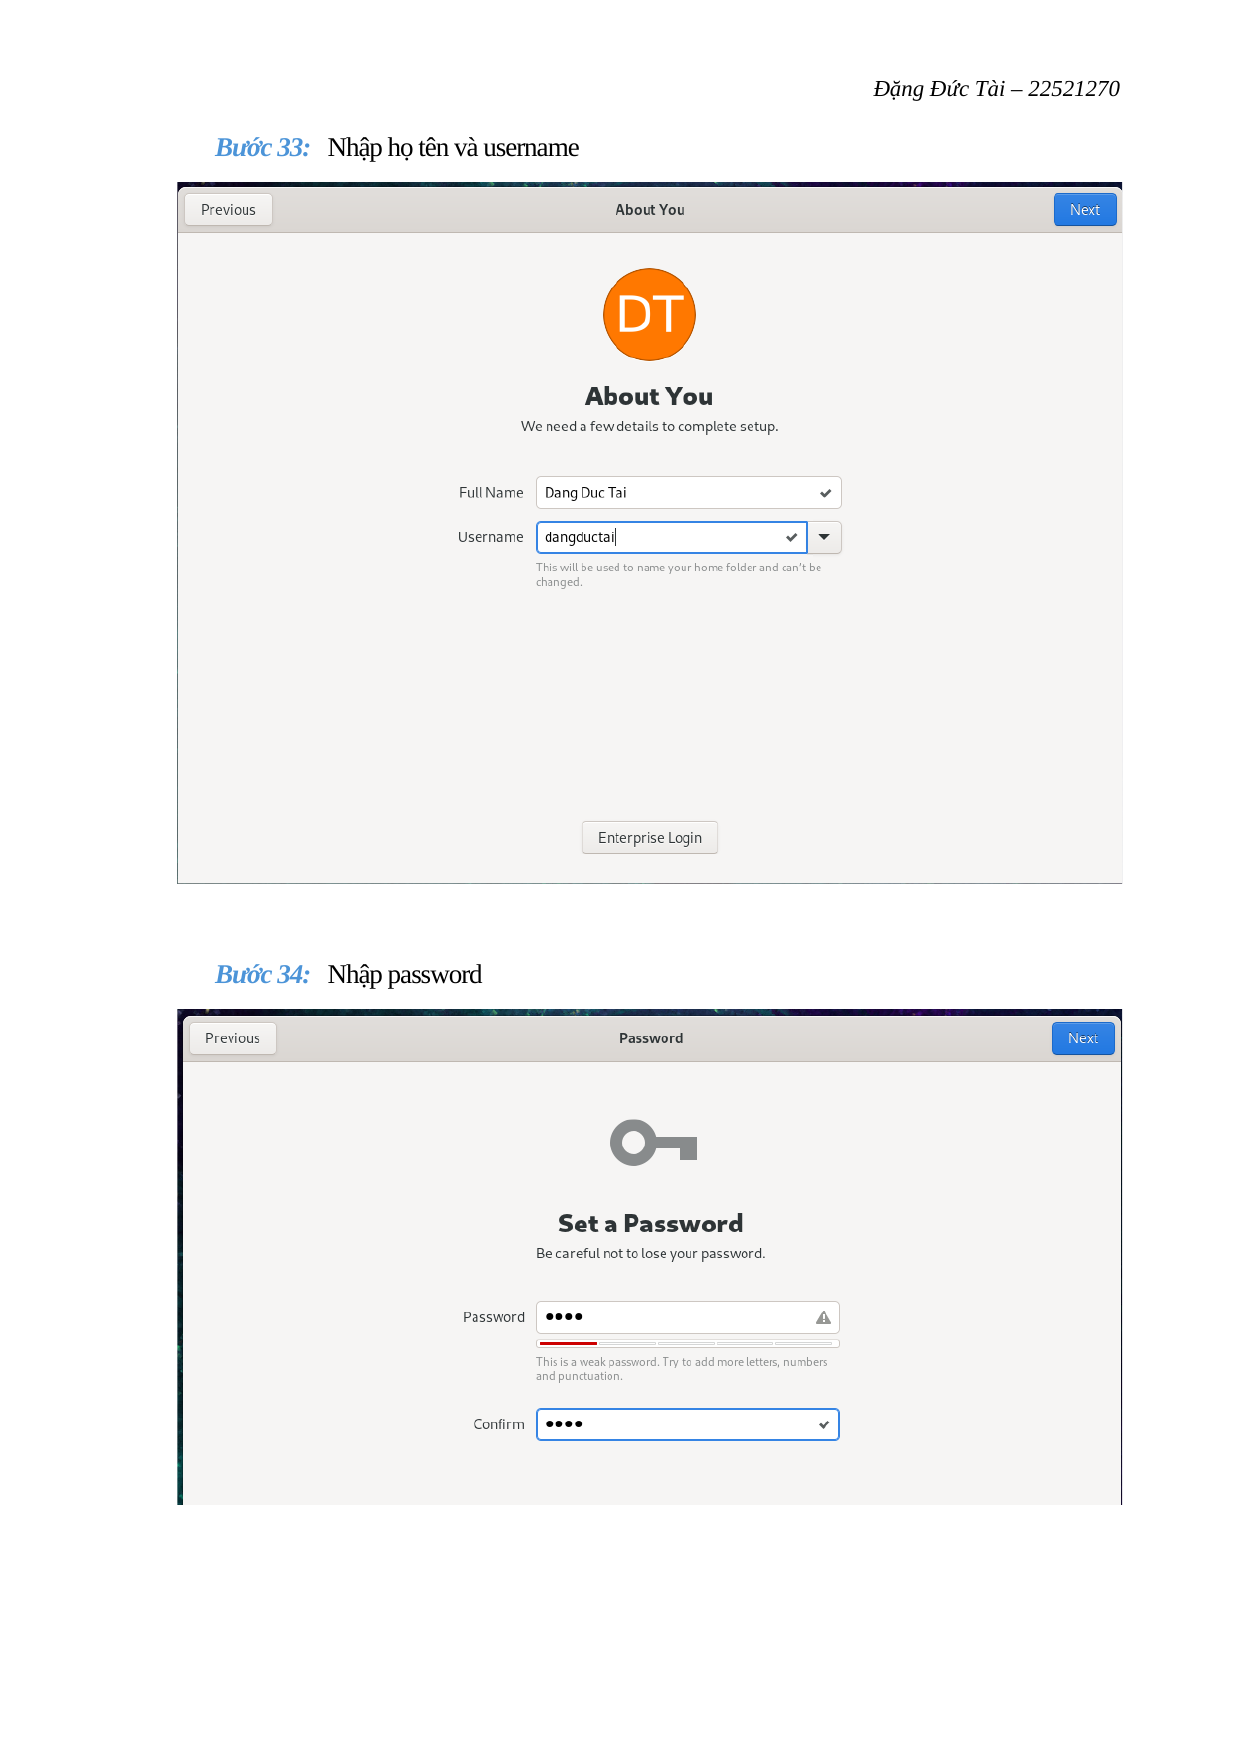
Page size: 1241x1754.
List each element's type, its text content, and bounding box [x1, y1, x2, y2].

picture [177, 1009, 1123, 1505]
title Nhập họ tên và username [215, 131, 1122, 162]
title Nhập password [215, 958, 1122, 989]
picture [177, 182, 1123, 884]
